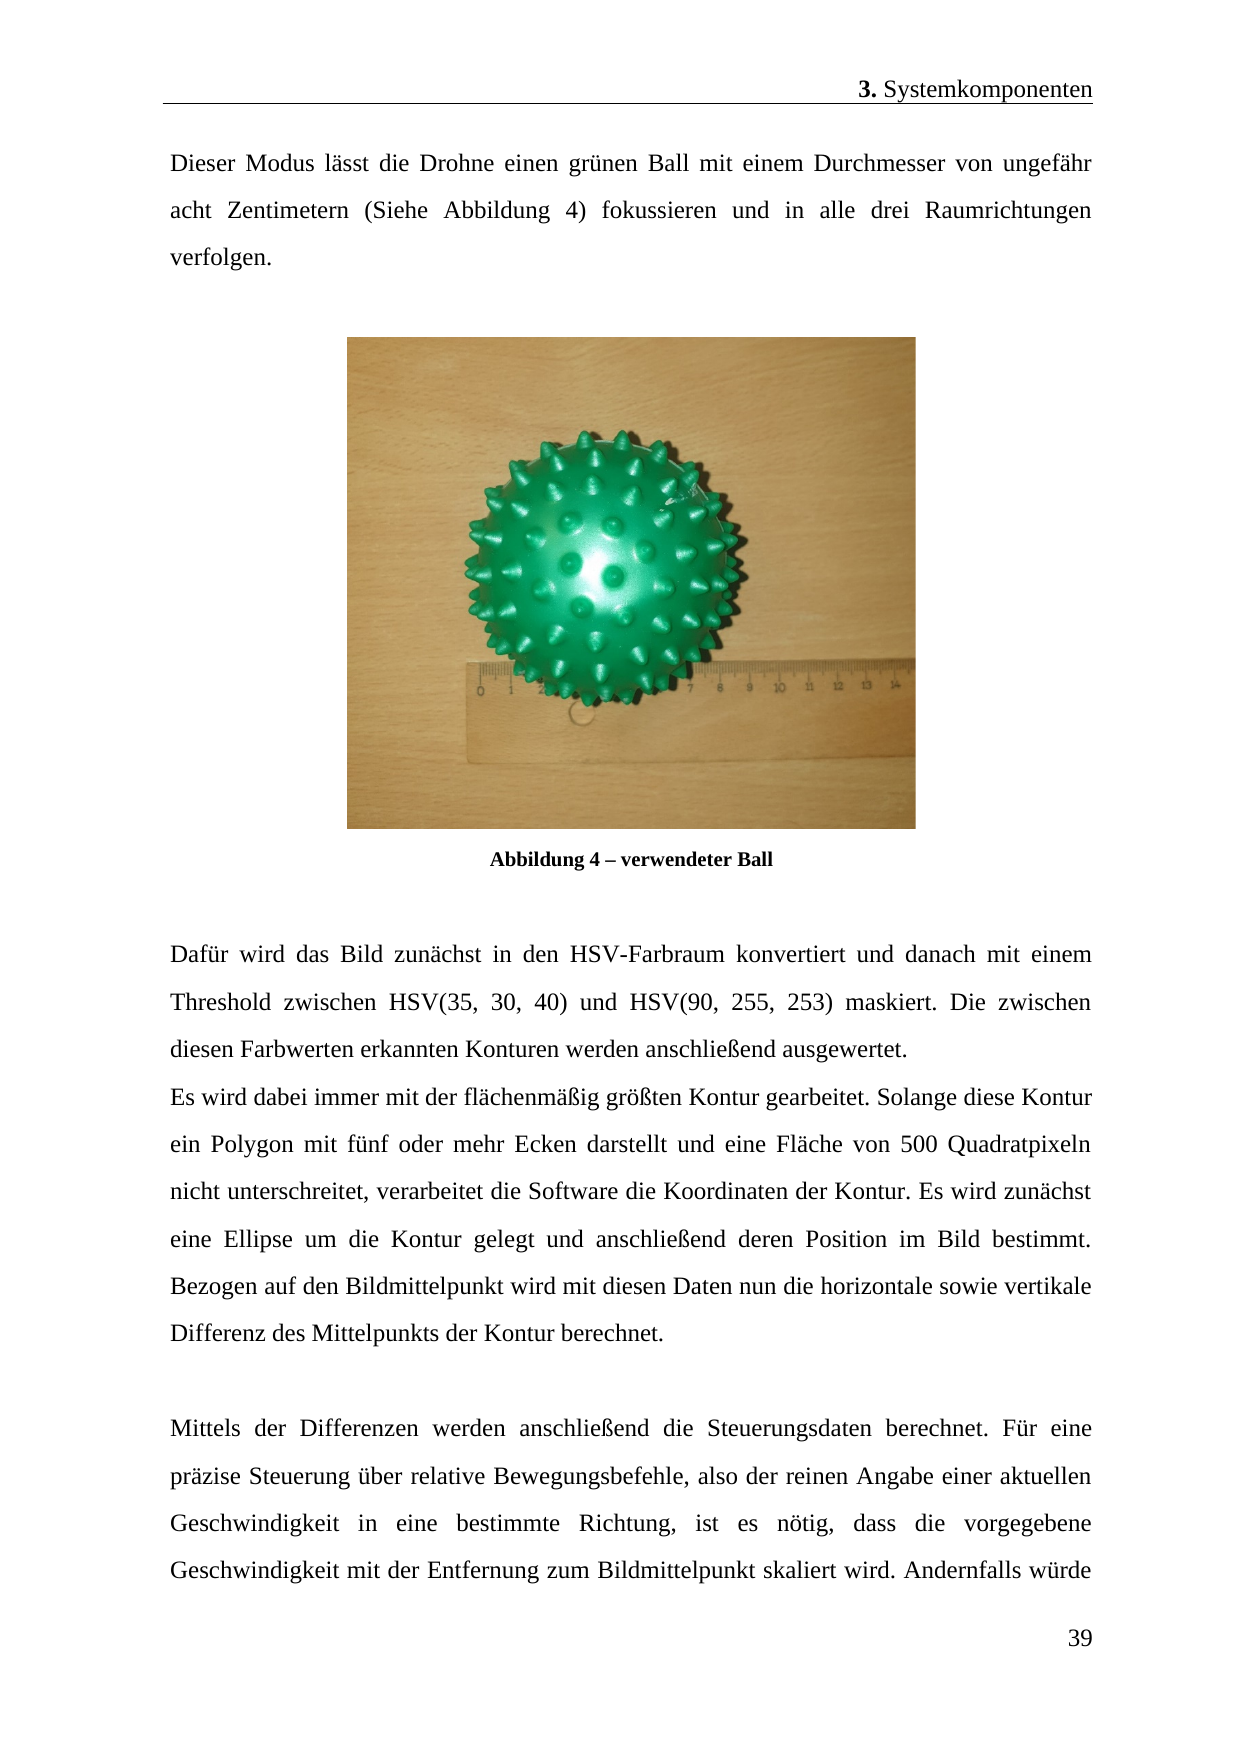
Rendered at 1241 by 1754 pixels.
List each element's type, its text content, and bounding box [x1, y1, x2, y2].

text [170, 1413, 1093, 1584]
text Dafür wird das Bild zunächst in den HSV-Farbraum konvertiert und danach mit einem Threshold zwischen HSV(35, 30, 40) und HSV(90, 255, 253) maskiert. Die zwischen diesen Farbwerten erkannten Konturen werden anschließend ausgewertet. [170, 939, 1093, 1063]
text Dieser Modus lässt die Drohne einen grünen Ball mit einem Durchmesser von ungefähr acht Zentimetern (Siehe Abbildung 4) fokussieren und in alle drei Raumrichtungen verfolgen. [170, 148, 1093, 271]
picture [347, 337, 916, 829]
text Abbildung 4 – verwendeter Ball [170, 847, 1093, 871]
text Es wird dabei immer mit der flächenmäßig größten Kontur gearbeitet. Solange diese Kontur ein Polygon mit fünf oder mehr Ecken darstellt und eine Fläche von 500 Quadratpixeln nicht unterschreitet, verarbeitet die Software die Koordinaten der Kontur. Es wird zunächst eine Ellipse um die Kontur gelegt und anschließend deren Position im Bild bestimmt. Bezogen auf den Bildmittelpunkt wird mit diesen Daten nun die horizontale sowie vertikale Differenz des Mittelpunkts der Kontur berechnet. [170, 1082, 1093, 1347]
